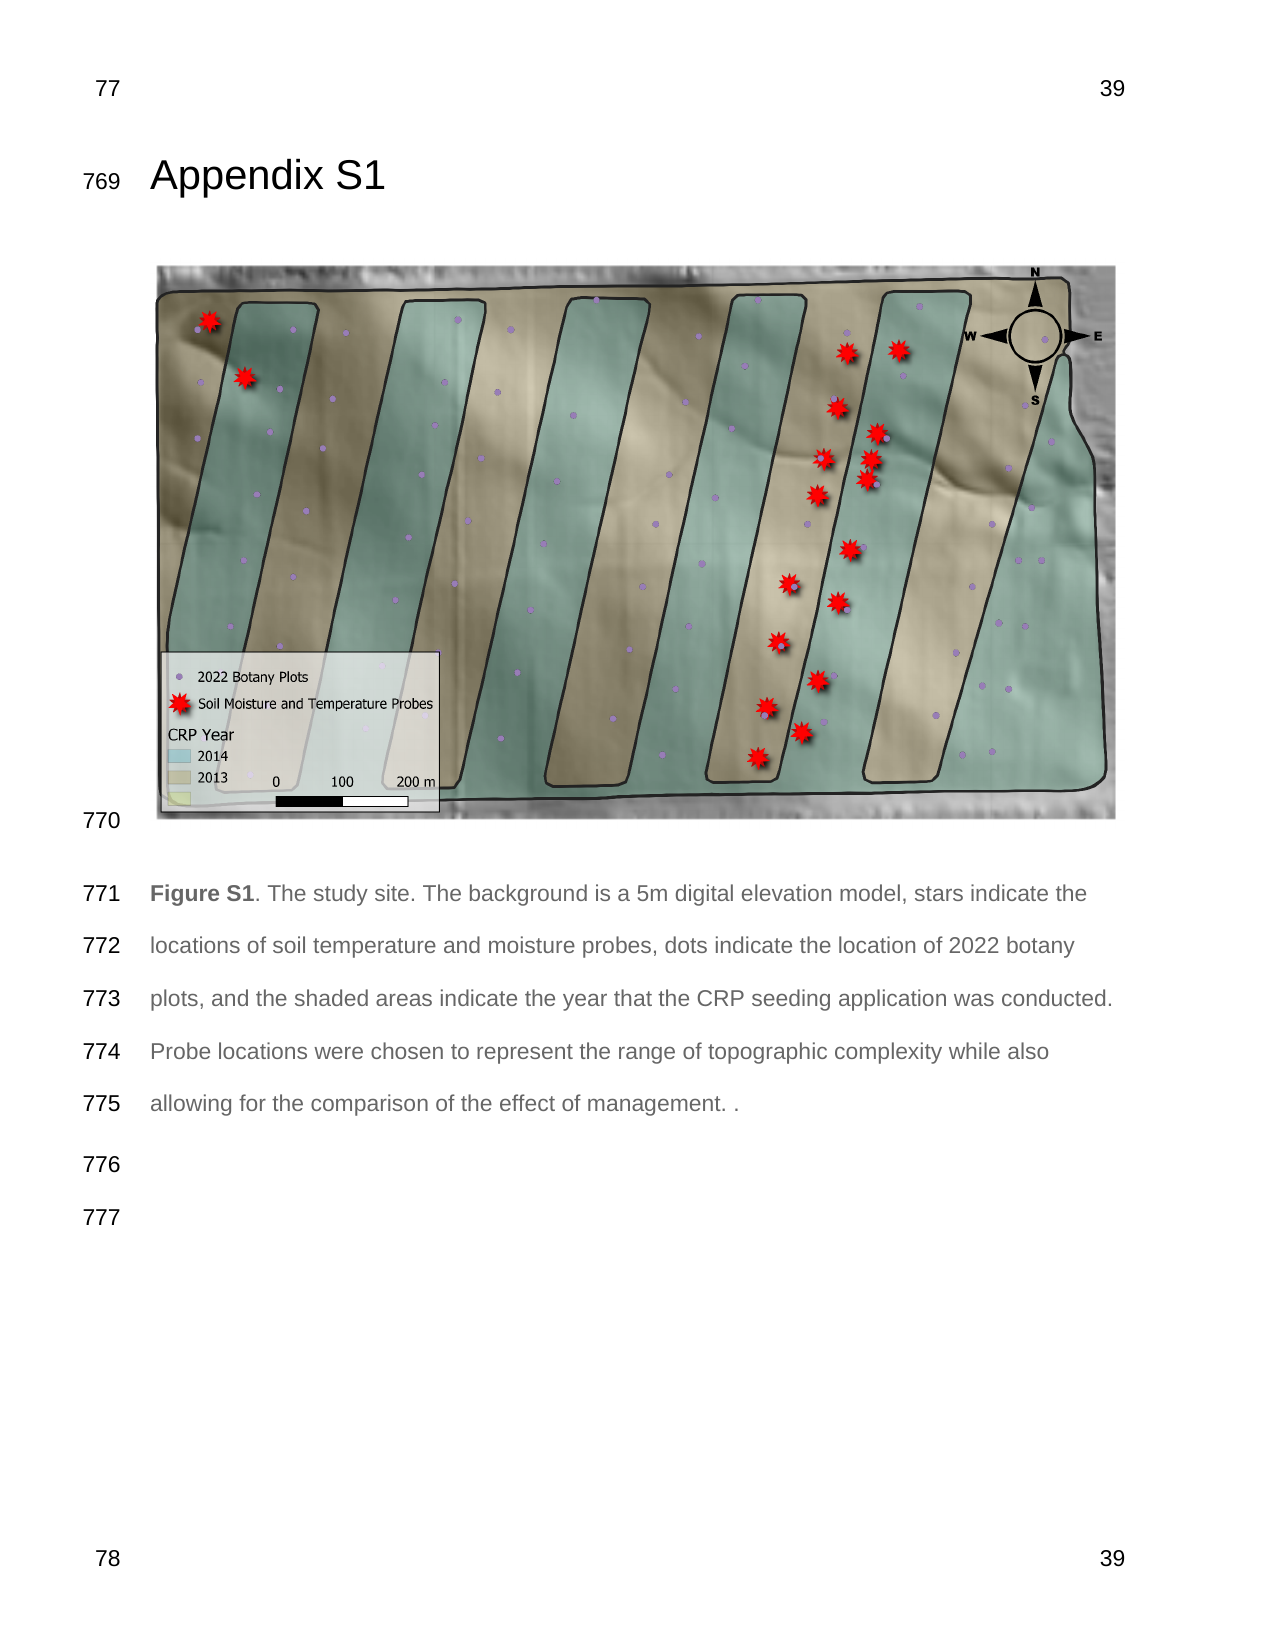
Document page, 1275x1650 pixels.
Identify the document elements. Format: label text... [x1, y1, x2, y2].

subtitle Figure S1. The study site. The background is a 5m digital elevation model, stars indicate the locations of soil temperature and moisture probes, dots indicate the location of 2022 botany plots, and the shaded areas indicate the year that the CRP seeding application was conducted. Probe locations were chosen to represent the range of topographic complexity while also allowing for the comparison of the effect of management. . [150, 879, 1125, 1117]
picture [150, 258, 1125, 829]
subtitle Appendix S1 [150, 150, 1125, 198]
